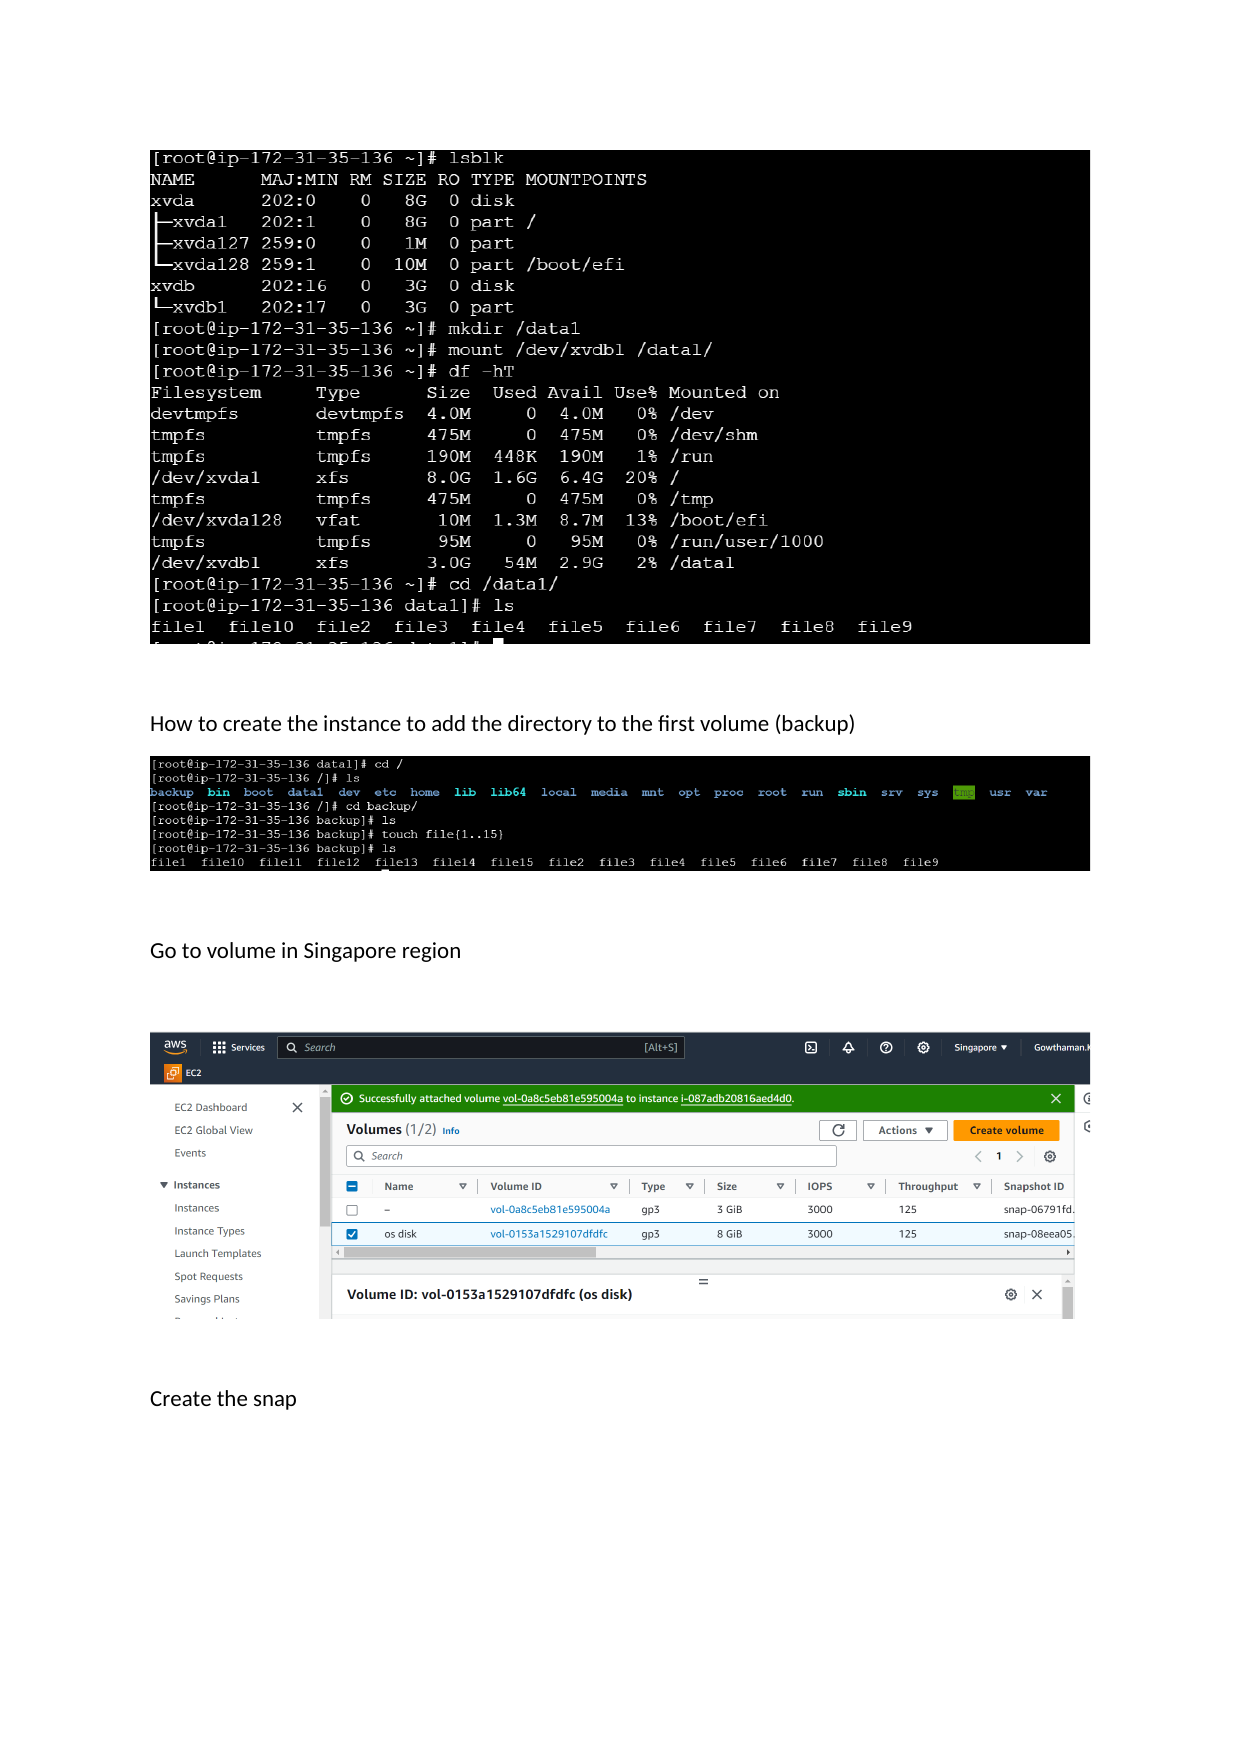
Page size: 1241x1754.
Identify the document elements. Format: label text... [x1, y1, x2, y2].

picture [150, 150, 1091, 644]
picture [150, 756, 1091, 871]
text Create the snap [150, 1384, 1090, 1412]
picture [150, 1030, 1091, 1319]
text How to create the instance to add the directory to the first volume (backup) [150, 709, 1090, 737]
text Go to volume in Singapore region [150, 937, 1090, 965]
